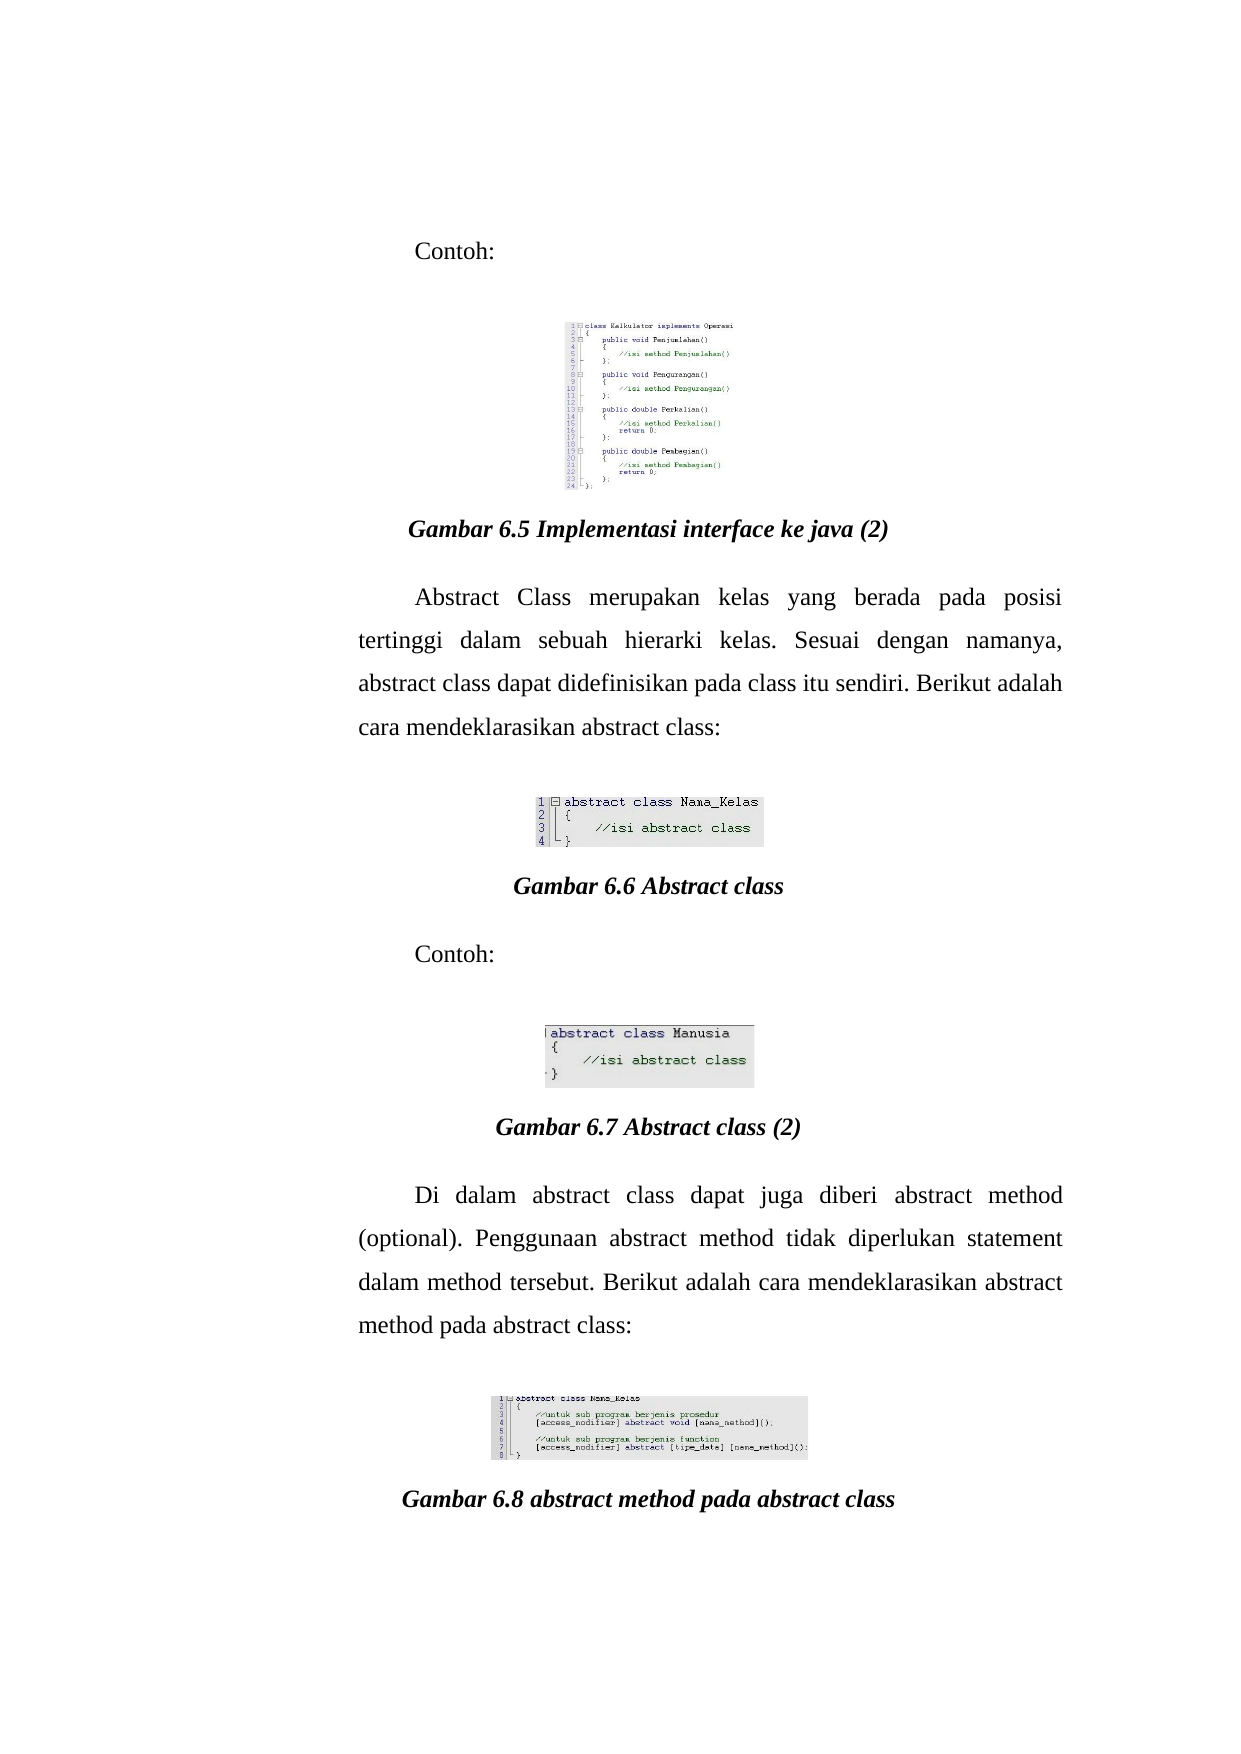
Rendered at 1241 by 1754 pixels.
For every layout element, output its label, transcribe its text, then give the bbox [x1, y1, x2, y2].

text Abstract Class merupakan kelas yang berada pada posisi tertinggi dalam sebuah hierarki kelas. Sesuai dengan namanya, abstract class dapat didefinisikan pada class itu sendiri. Berikut adalah cara mendeklarasikan abstract class: [358, 582, 1063, 740]
text Gambar 6.7 Abstract class (2) [236, 1112, 1063, 1141]
picture [545, 1025, 755, 1088]
text Contoh: [414, 236, 1063, 265]
text Contoh: [414, 939, 1063, 968]
picture [491, 1396, 809, 1460]
text Gambar 6.8 abstract method pada abstract class [236, 1484, 1063, 1513]
text Gambar 6.6 Abstract class [236, 871, 1063, 899]
text Gambar 6.5 Implementasi interface ke java (2) [236, 514, 1063, 543]
picture [535, 797, 764, 847]
picture [564, 322, 735, 490]
text Di dalam abstract class dapat juga diberi abstract method (optional). Penggunaan abstract method tidak diperlukan statement dalam method tersebut. Berikut adalah cara mendeklarasikan abstract method pada abstract class: [358, 1180, 1063, 1338]
